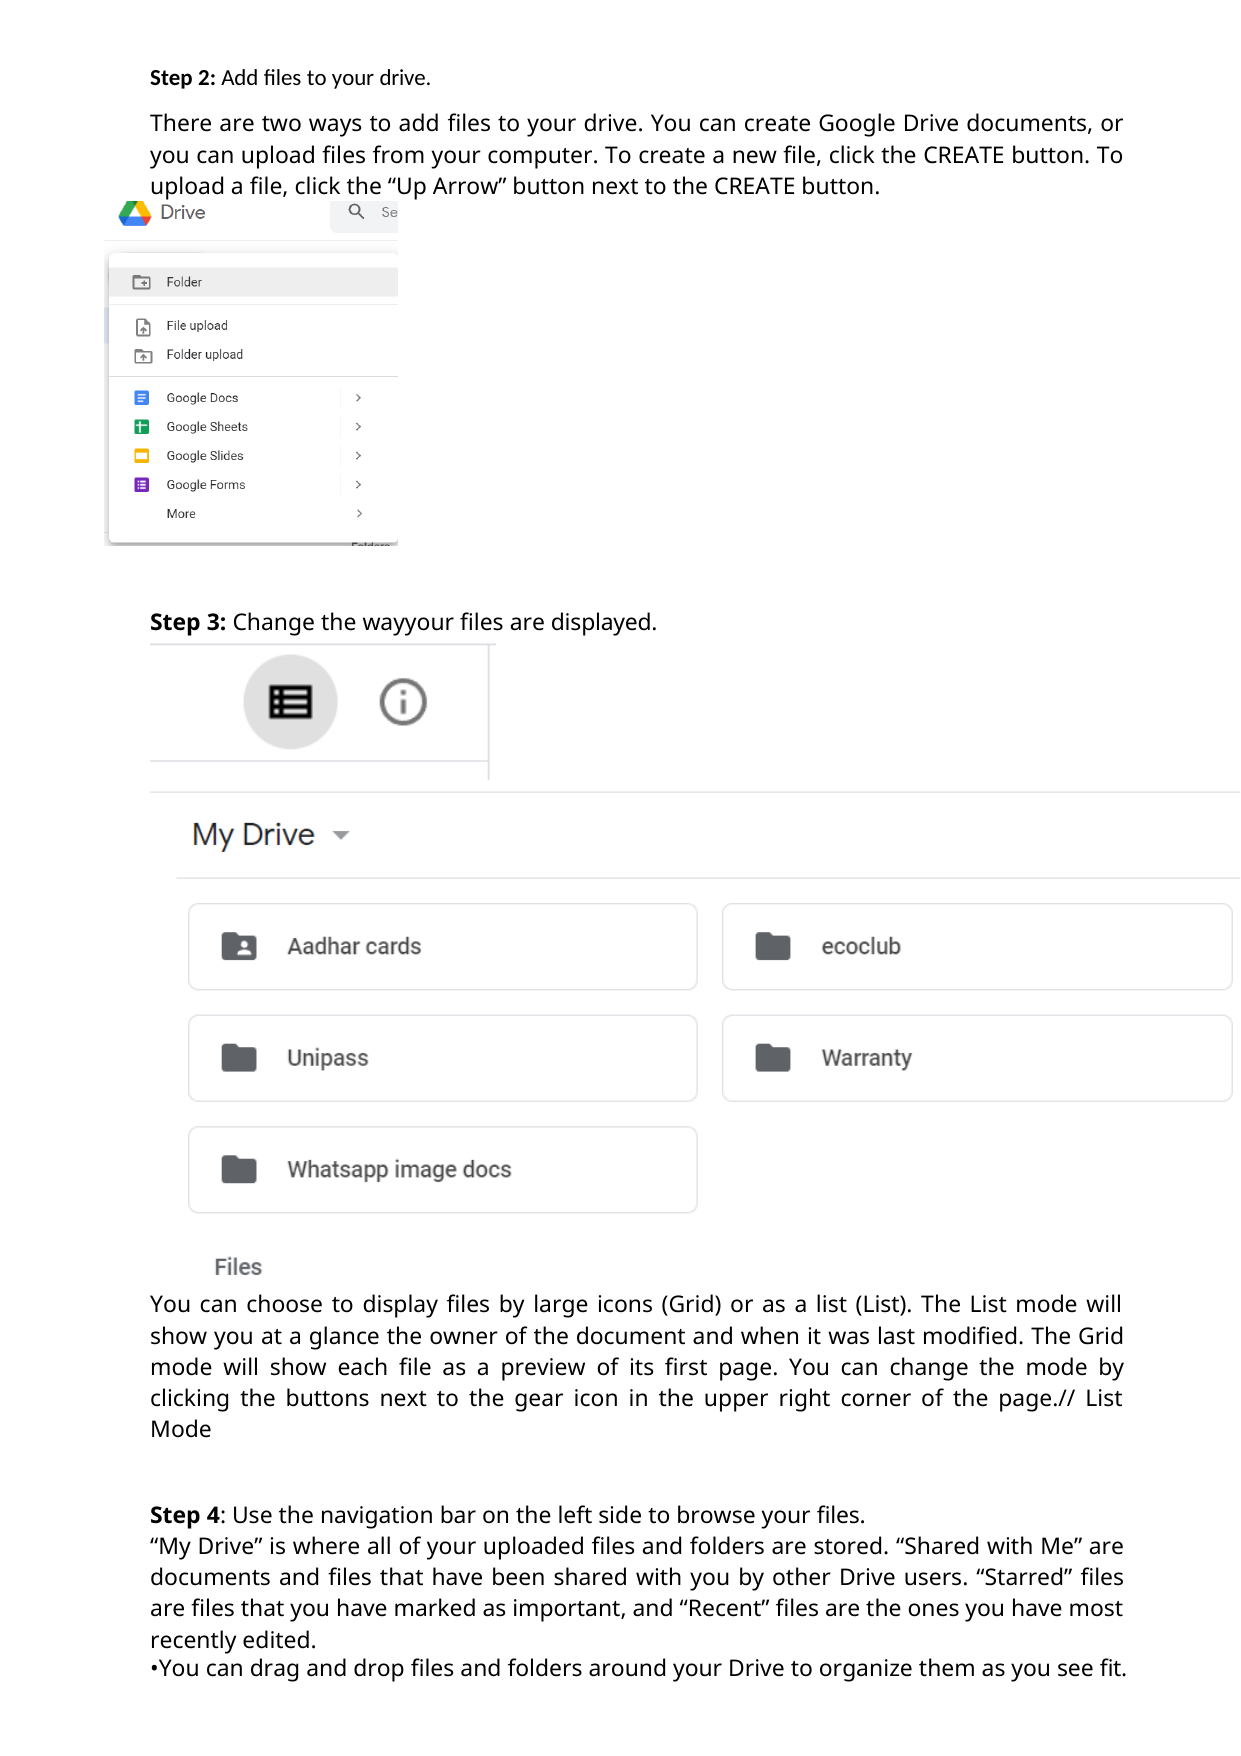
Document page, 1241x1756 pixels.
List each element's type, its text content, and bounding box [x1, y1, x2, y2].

picture [104, 201, 398, 546]
text “My Drive” is where all of your uploaded files and folders are stored. “Shared with Me” are documents and files that have been shared with you by other Drive users. “Starred” files are files that you have marked as important, and “Recent” files are the ones you have most recently edited. [150, 1530, 1125, 1655]
picture [150, 636, 1241, 1289]
text •You can drag and drop files and folders around your Drive to organize them as you see fit. [150, 1655, 1240, 1681]
text Step 4: Use the navigation bar on the left side to browse your files. [150, 1498, 1240, 1530]
text Step 2: Add files to your drive. [150, 64, 1240, 91]
text You can choose to display files by large icons (Grid) or as a list (List). The List mode will show you at a glance the owner of the document and when it was last modified. The Grid mode will show each file as a preview of its first page. You can change the mode by clicking the buttons next to the gear icon in the upper right corner of the page.// List Mode [150, 1289, 1125, 1444]
text There are two ways to add files to your drive. You can create Google Drive documents, or you can upload files from your computer. To create a new file, click the CREATE button. To upload a file, click the “Up Arrow” button next to the CREATE button. [150, 107, 1125, 201]
text Step 3: Change the wayyour files are displayed. [150, 605, 1240, 637]
